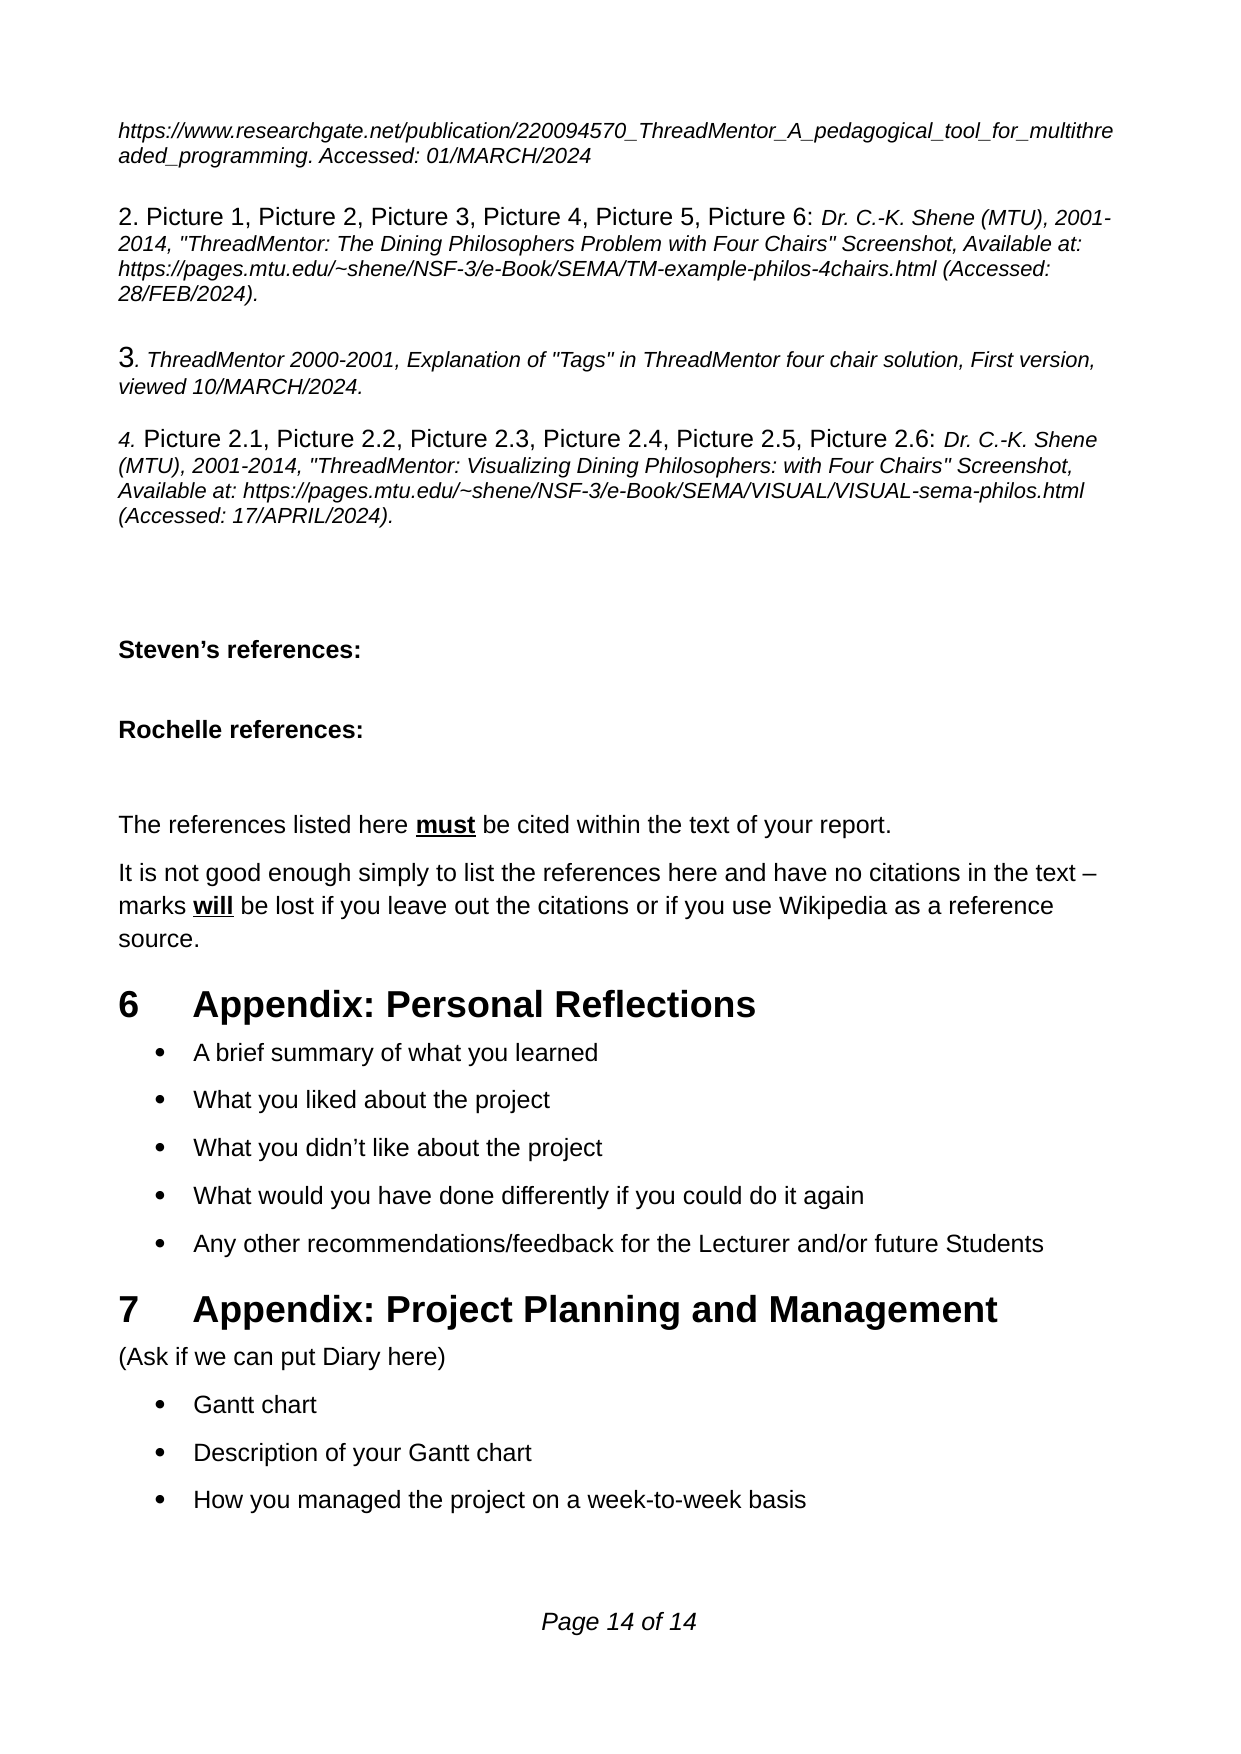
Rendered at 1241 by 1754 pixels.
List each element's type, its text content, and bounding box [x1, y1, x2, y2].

list Gantt chart [156, 1390, 1122, 1419]
text 3. ThreadMentor 2000-2001, Explanation of "Tags" in ThreadMentor four chair solution, First version, viewed 10/MARCH/2024. [118, 340, 1122, 399]
text 2. Picture 1, Picture 2, Picture 3, Picture 4, Picture 5, Picture 6: Dr. C.-K. Shene (MTU), 2001-2014, "ThreadMentor: The Dining Philosophers Problem with Four Chairs" Screenshot, Available at: https://pages.mtu.edu/~shene/NSF-3/e-Book/SEMA/TM-example-philos-4chairs.html (Accessed: 28/FEB/2024). [118, 202, 1122, 306]
list What you liked about the project [156, 1086, 1122, 1114]
list How you managed the project on a week-to-week basis [156, 1485, 1122, 1514]
list Description of your Gantt chart [156, 1438, 1122, 1467]
list A brief summary of what you learned [156, 1038, 1122, 1067]
text (Ask if we can put Diary here) [118, 1342, 1122, 1371]
text Rochelle references: [118, 682, 1122, 744]
text Steven’s references: [118, 635, 1122, 663]
list Any other recommendations/feedback for the Lecturer and/or future Students [156, 1229, 1122, 1257]
list What you didn’t like about the project [156, 1133, 1122, 1162]
subtitle Appendix: Project Planning and Management [118, 1287, 1122, 1330]
subtitle Appendix: Personal Reflections [118, 982, 1122, 1025]
text 4. Picture 2.1, Picture 2.2, Picture 2.3, Picture 2.4, Picture 2.5, Picture 2.6: Dr. C.-K. Shene (MTU), 2001-2014, "ThreadMentor: Visualizing Dining Philosophers: with Four Chairs" Screenshot, Available at: https://pages.mtu.edu/~shene/NSF-3/e-Book/SEMA/VISUAL/VISUAL-sema-philos.html (Accessed: 17/APRIL/2024). [118, 424, 1122, 528]
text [118, 118, 1122, 168]
list What would you have done differently if you could do it again [156, 1181, 1122, 1210]
text It is not good enough simply to list the references here and have no citations in the text – marks will be lost if you leave out the citations or if you use Wikipedia as a reference source. [118, 858, 1122, 953]
text The references listed here must be cited within the text of your report. [118, 811, 1122, 839]
